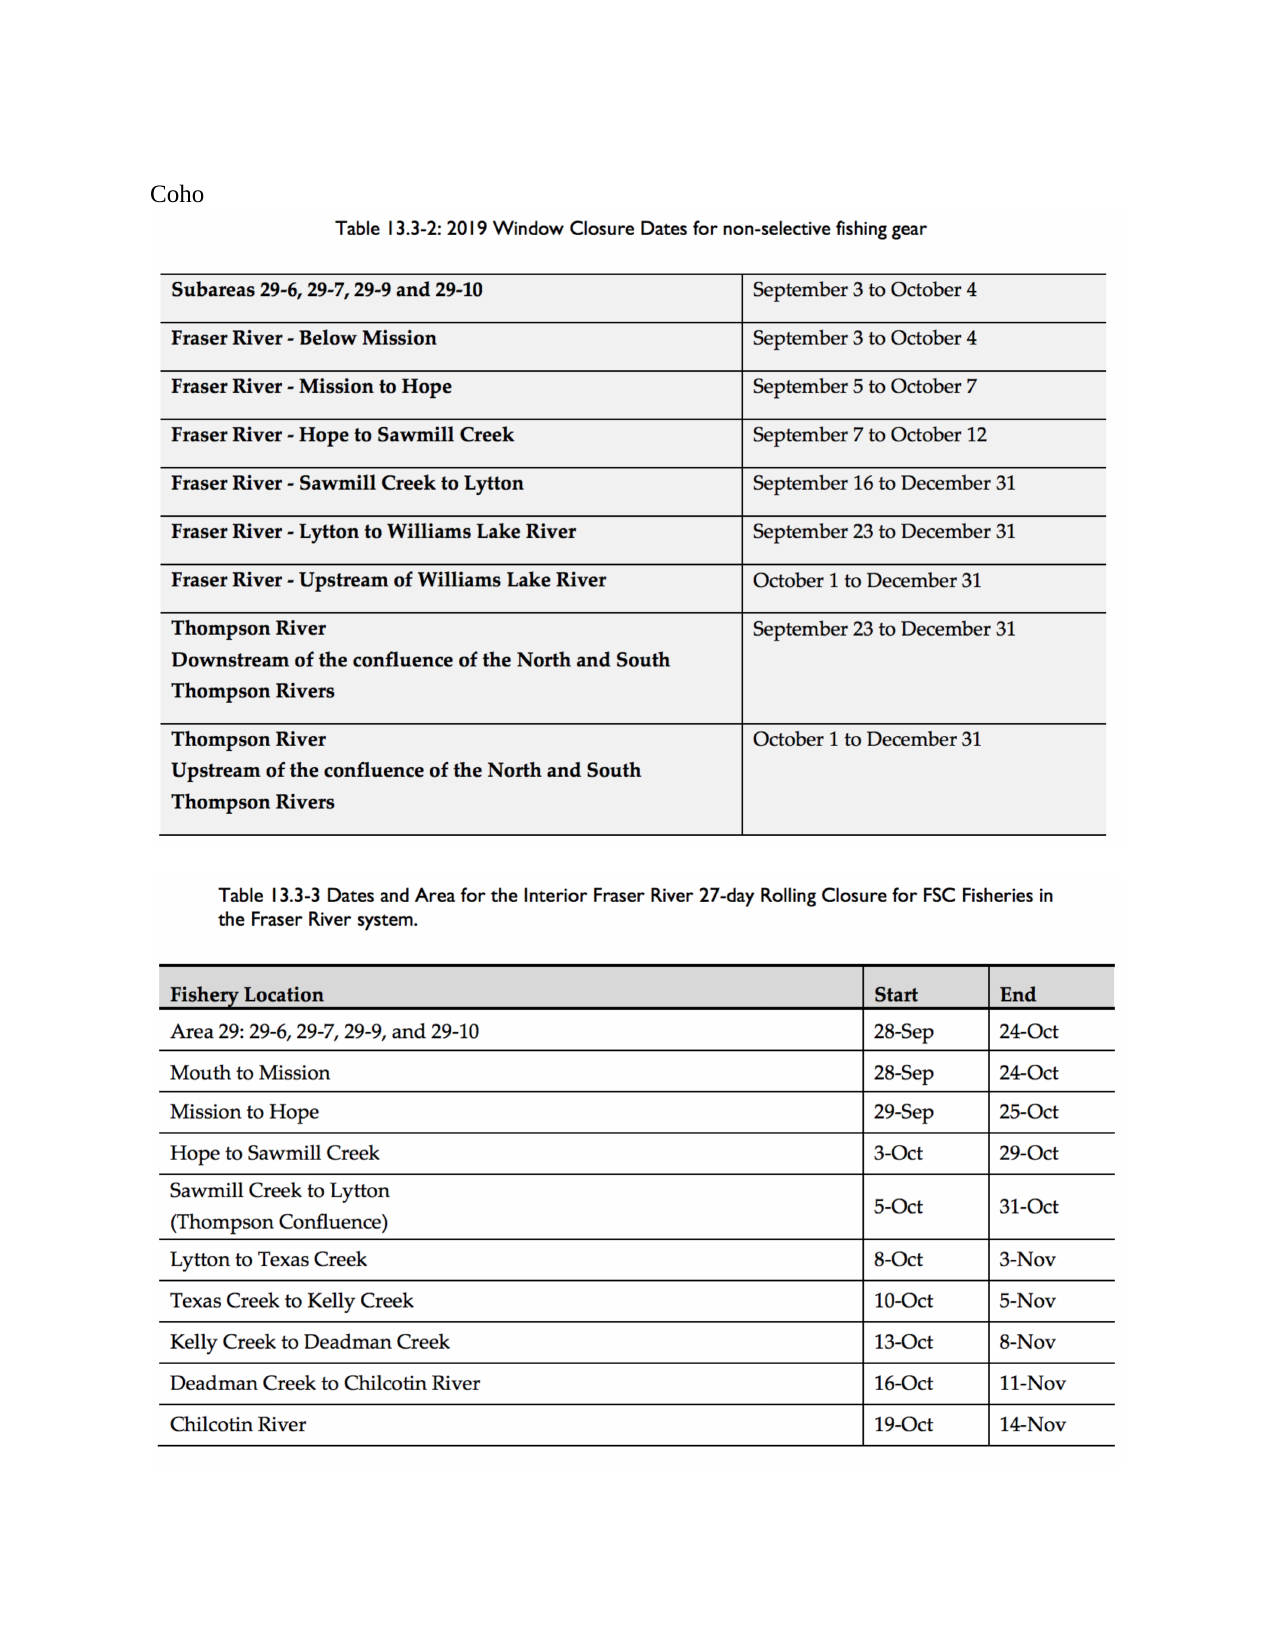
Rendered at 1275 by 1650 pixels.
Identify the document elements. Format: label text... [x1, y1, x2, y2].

text Coho [150, 179, 1125, 207]
picture [150, 207, 1125, 849]
picture [150, 877, 1125, 1466]
